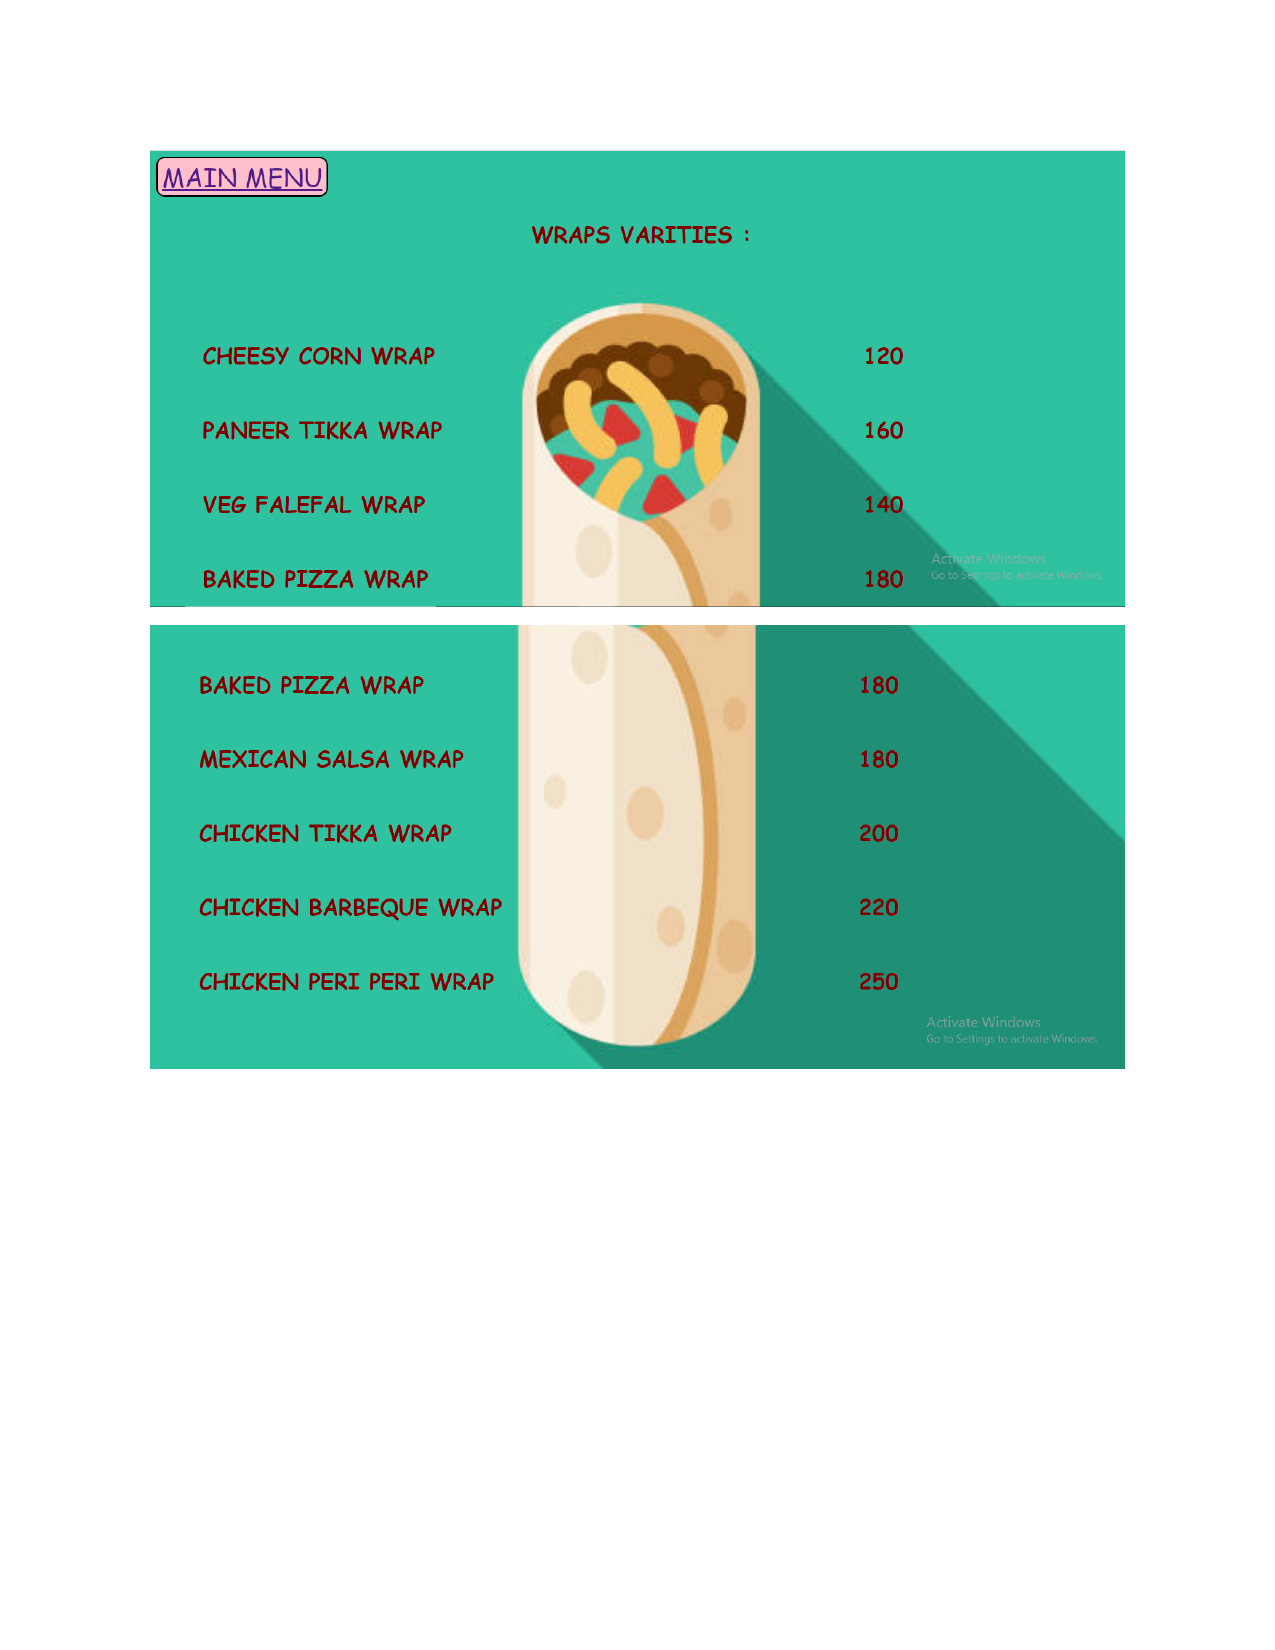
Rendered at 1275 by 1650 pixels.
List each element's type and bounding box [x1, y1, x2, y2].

picture [150, 150, 1125, 607]
picture [150, 625, 1125, 1069]
